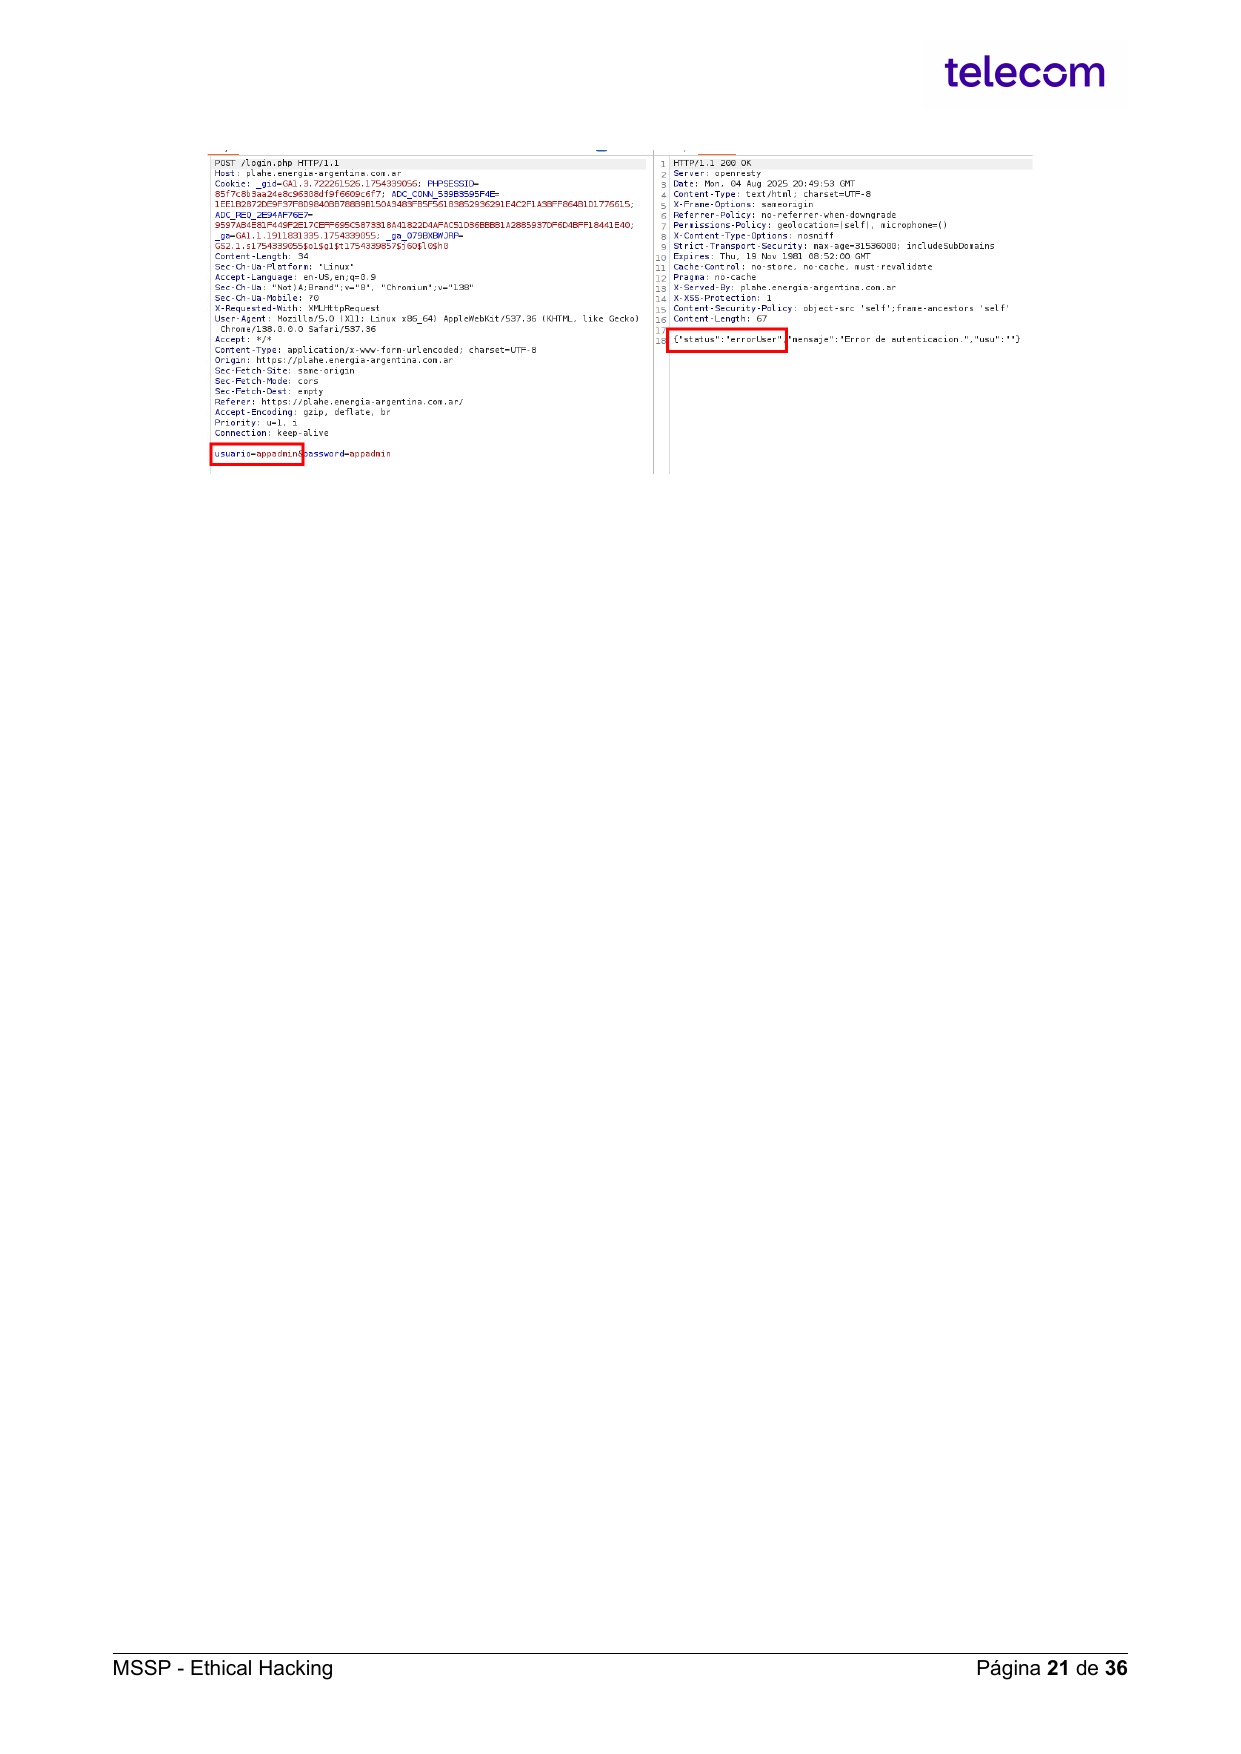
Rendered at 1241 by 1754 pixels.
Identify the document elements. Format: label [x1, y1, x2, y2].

picture [921, 39, 1128, 111]
picture [207, 150, 1033, 474]
